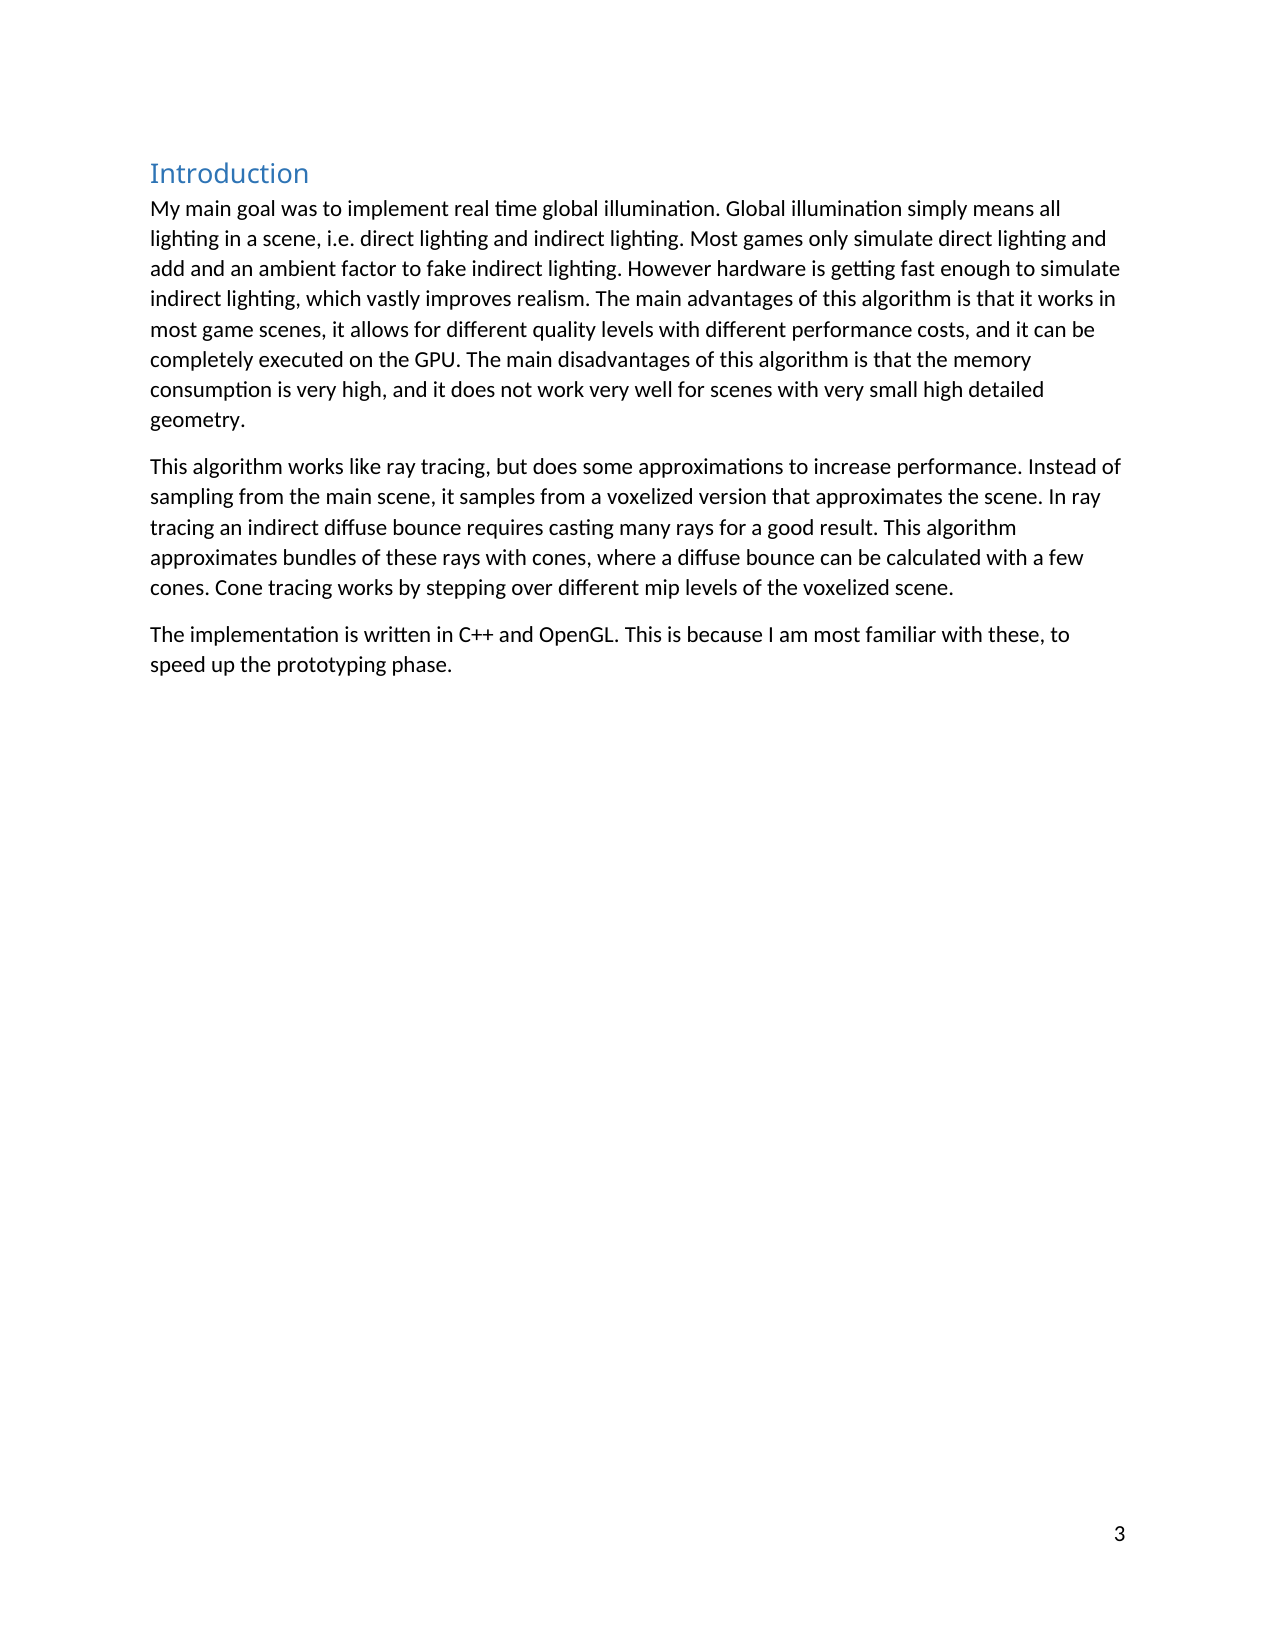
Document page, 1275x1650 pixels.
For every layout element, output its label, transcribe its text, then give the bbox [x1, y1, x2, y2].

text This algorithm works like ray tracing, but does some approximations to increase performance. Instead of sampling from the main scene, it samples from a voxelized version that approximates the scene. In ray tracing an indirect diffuse bounce requires casting many rays for a good result. This algorithm approximates bundles of these rays with cones, where a diffuse bounce can be calculated with a few cones. Cone tracing works by stepping over different mip levels of the voxelized scene. [150, 452, 1125, 601]
subtitle Introduction [150, 154, 1125, 191]
text The implementation is written in C++ and OpenGL. This is because I am most familiar with these, to speed up the prototyping phase. [150, 620, 1125, 678]
text My main goal was to implement real time global illumination. Global illumination simply means all lighting in a scene, i.e. direct lighting and indirect lighting. Most games only simulate direct lighting and add and an ambient factor to fake indirect lighting. However hardware is getting fast enough to simulate indirect lighting, which vastly improves realism. The main advantages of this algorithm is that it works in most game scenes, it allows for different quality levels with different performance costs, and it can be completely executed on the GPU. The main disadvantages of this algorithm is that the memory consumption is very high, and it does not work very well for scenes with very small high detailed geometry. [150, 194, 1125, 433]
